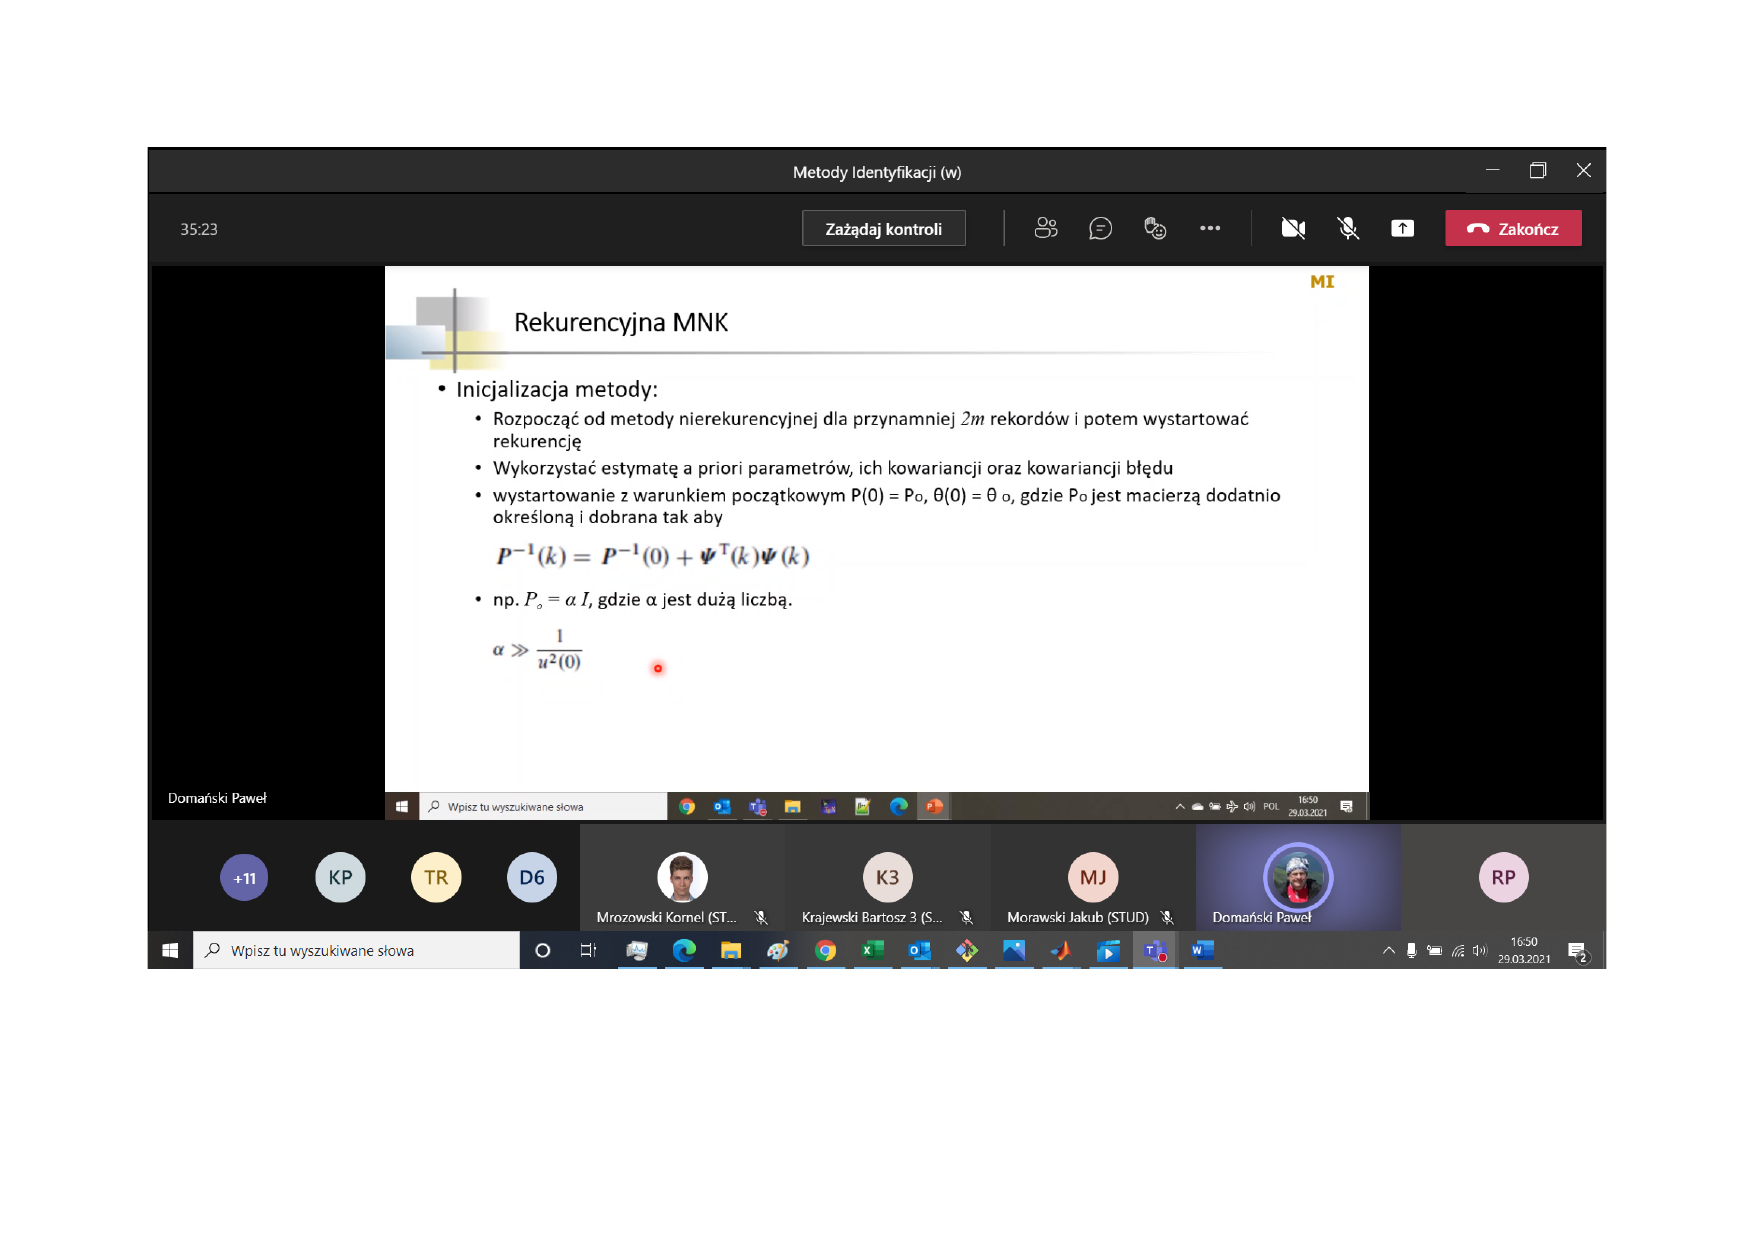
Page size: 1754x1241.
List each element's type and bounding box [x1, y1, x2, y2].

picture [147, 147, 1607, 969]
